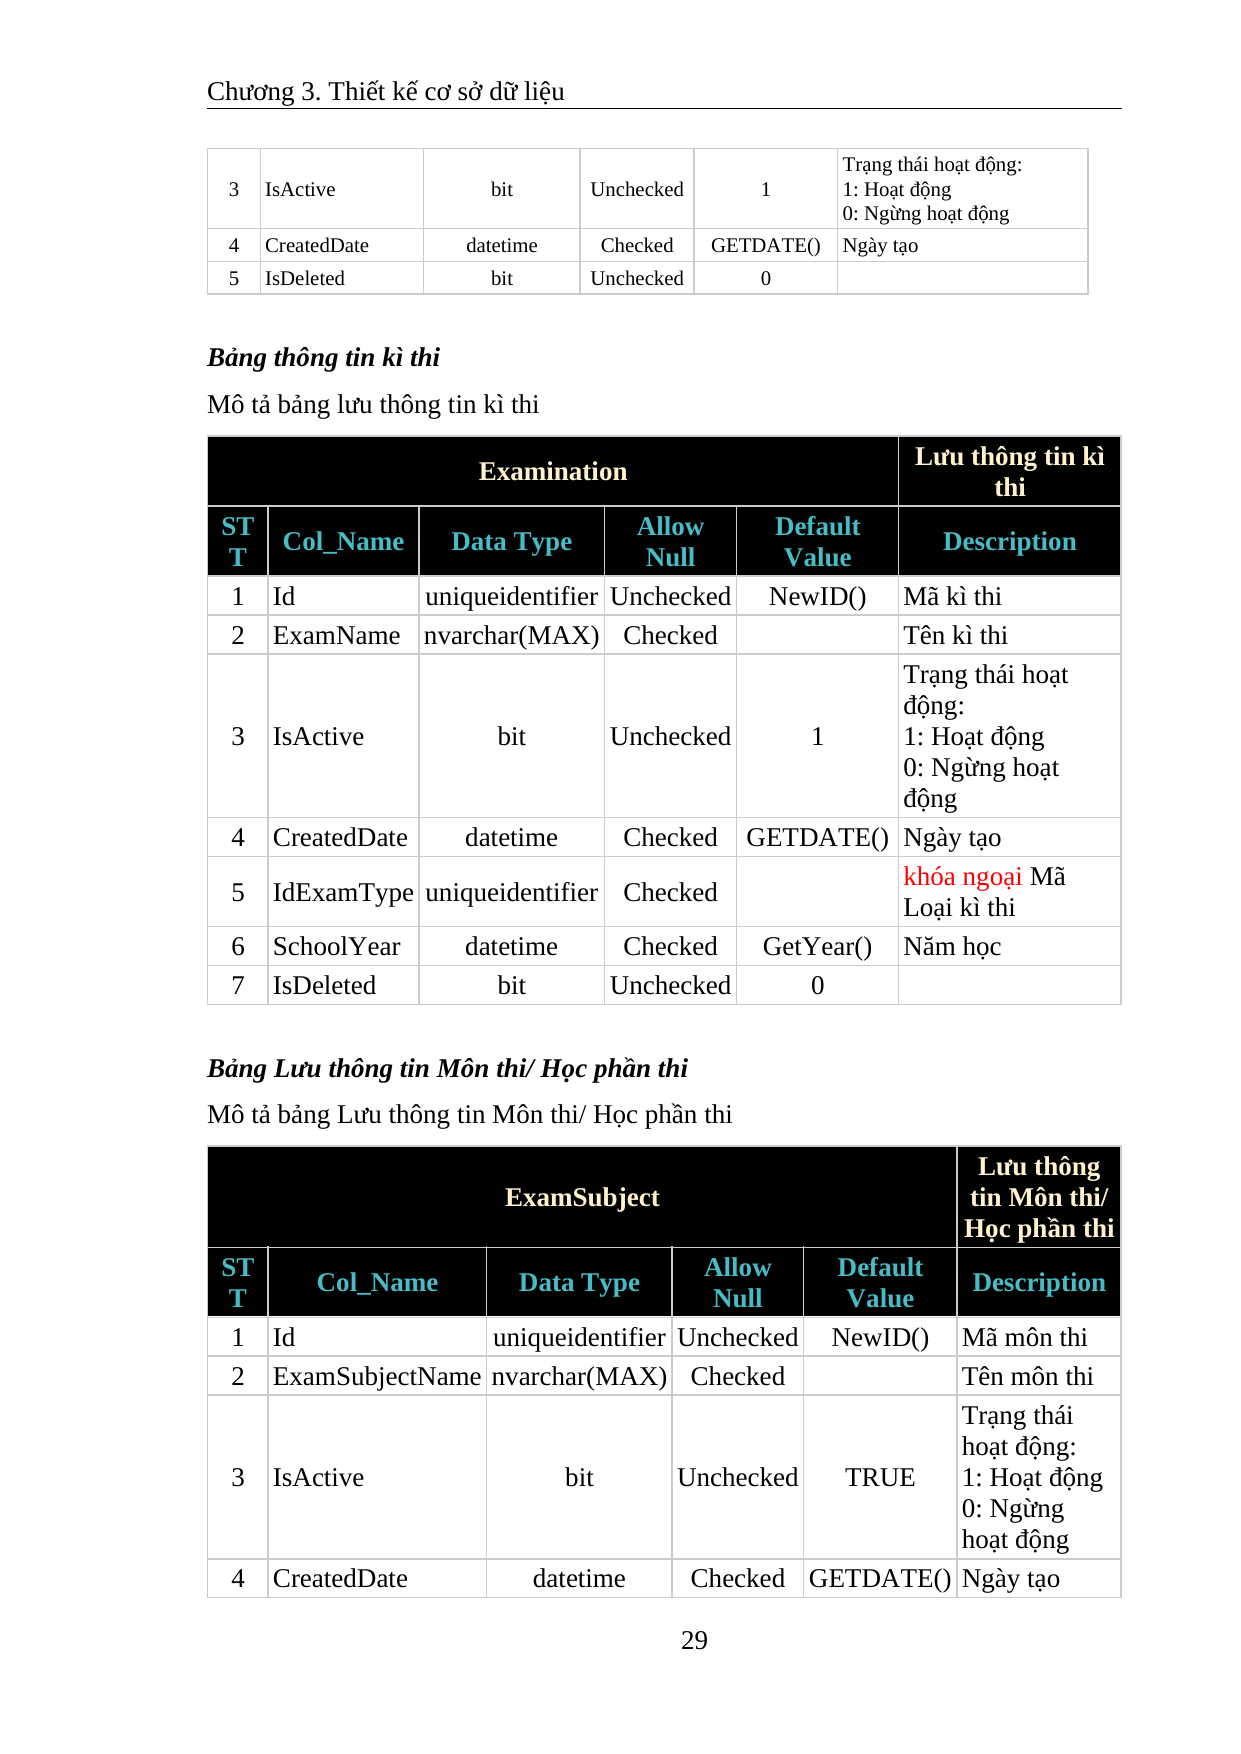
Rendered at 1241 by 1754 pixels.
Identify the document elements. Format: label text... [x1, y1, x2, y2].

table_cell SchoolYear [269, 927, 418, 964]
table_cell Unchecked [673, 1396, 803, 1558]
table_cell 1 [208, 1318, 267, 1355]
table_cell Default Value [737, 507, 898, 575]
table_cell IsActive [269, 655, 418, 817]
table_cell Description [899, 507, 1120, 575]
table_cell NewID() [737, 577, 898, 614]
table_cell ExamSubjectName [269, 1357, 486, 1394]
table_cell Unchecked [581, 149, 693, 228]
table_cell Unchecked [581, 262, 693, 293]
table_header Lưu thông tin Môn thi/ Học phần thi [958, 1147, 1120, 1246]
table_cell Id [269, 577, 418, 614]
table_cell IsDeleted [261, 262, 423, 293]
text Bảng Lưu thông tin Môn thi/ Học phần thi [207, 1052, 1122, 1083]
table_cell ExamName [269, 616, 418, 653]
table_cell 1 [737, 655, 898, 817]
table_cell 1 [208, 577, 267, 614]
table_cell 6 [208, 927, 267, 964]
table_cell nvarchar(MAX) [420, 616, 604, 653]
table_cell Mã môn thi [958, 1318, 1120, 1355]
table_cell bit [424, 149, 579, 228]
table_cell Data Type [487, 1248, 671, 1316]
table_cell NewID() [804, 1318, 956, 1355]
table_cell Col_Name [269, 1248, 486, 1316]
text Mô tả bảng Lưu thông tin Môn thi/ Học phần thi [207, 1098, 1122, 1129]
table_cell Unchecked [605, 966, 736, 1003]
table_cell nvarchar(MAX) [487, 1357, 671, 1394]
table_cell CreatedDate [269, 1560, 486, 1597]
table_cell 5 [208, 857, 267, 926]
table_cell 1 [695, 149, 837, 228]
table_cell Mã kì thi [899, 577, 1120, 614]
table_cell bit [487, 1396, 671, 1558]
table_cell IsDeleted [269, 966, 418, 1003]
table_cell GETDATE() [737, 818, 898, 856]
table_cell khóa ngoại Mã Loại kì thi [899, 857, 1120, 926]
table_cell Tên môn thi [958, 1357, 1120, 1394]
table_cell datetime [487, 1560, 671, 1597]
table_cell IdExamType [269, 857, 418, 926]
table_cell GETDATE() [804, 1560, 956, 1597]
table_cell CreatedDate [261, 229, 423, 261]
table_cell [737, 857, 898, 926]
table_cell 4 [208, 229, 260, 261]
table_cell Năm học [899, 927, 1120, 964]
table_cell Unchecked [605, 577, 736, 614]
table_cell GETDATE() [695, 229, 837, 261]
table_cell uniqueidentifier [487, 1318, 671, 1355]
table_cell uniqueidentifier [420, 857, 604, 926]
table_cell Ngày tạo [958, 1560, 1120, 1597]
table_cell Checked [605, 927, 736, 964]
table_cell Data Type [420, 507, 604, 575]
table_cell 2 [208, 1357, 267, 1394]
table_cell IsActive [269, 1396, 486, 1558]
table_cell Allow Null [605, 507, 736, 575]
table_cell Id [269, 1318, 486, 1355]
table_cell bit [424, 262, 579, 293]
table_cell bit [420, 655, 604, 817]
table_cell GetYear() [737, 927, 898, 964]
table_cell Trạng thái hoạt động: 1: Hoạt động 0: Ngừng hoạt động [838, 149, 1087, 228]
table_header ExamSubject [208, 1147, 956, 1246]
text Bảng thông tin kì thi [207, 342, 1122, 373]
table_cell Tên kì thi [899, 616, 1120, 653]
table_header Examination [208, 437, 898, 505]
table_cell Checked [605, 616, 736, 653]
table_cell [804, 1357, 956, 1394]
table_cell Col_Name [269, 507, 418, 575]
table_cell Default Value [804, 1248, 956, 1316]
table_cell 3 [208, 149, 260, 228]
table_header Lưu thông tin kì thi [899, 437, 1120, 505]
table_cell CreatedDate [269, 818, 418, 856]
table_cell [838, 262, 1087, 293]
table_cell 4 [208, 1560, 267, 1597]
table_cell 5 [208, 262, 260, 293]
table_cell Unchecked [673, 1318, 803, 1355]
table_cell datetime [424, 229, 579, 261]
table_cell Ngày tạo [899, 818, 1120, 856]
table_cell datetime [420, 818, 604, 856]
table_cell datetime [420, 927, 604, 964]
table_cell Checked [581, 229, 693, 261]
table_cell [737, 616, 898, 653]
table_cell 4 [208, 818, 267, 856]
table_cell bit [420, 966, 604, 1003]
table_cell 3 [208, 1396, 267, 1558]
table_cell Trạng thái hoạt động: 1: Hoạt động 0: Ngừng hoạt động [899, 655, 1120, 817]
table_cell Checked [673, 1560, 803, 1597]
table_cell 0 [737, 966, 898, 1003]
table_cell 0 [695, 262, 837, 293]
table_cell Trạng thái hoạt động: 1: Hoạt động 0: Ngừng hoạt động [958, 1396, 1120, 1558]
table_cell 7 [208, 966, 267, 1003]
table_cell Allow Null [673, 1248, 803, 1316]
table_cell Ngày tạo [838, 229, 1087, 261]
table_cell Unchecked [605, 655, 736, 817]
table_cell Description [958, 1248, 1120, 1316]
table_cell 2 [208, 616, 267, 653]
table_cell [899, 966, 1120, 1003]
table_cell IsActive [261, 149, 423, 228]
table_cell TRUE [804, 1396, 956, 1558]
table_cell 3 [208, 655, 267, 817]
table_cell Checked [673, 1357, 803, 1394]
table_cell uniqueidentifier [420, 577, 604, 614]
text Mô tả bảng lưu thông tin kì thi [207, 388, 1122, 419]
table_cell Checked [605, 857, 736, 926]
table_cell STT [208, 507, 267, 575]
table_cell Checked [605, 818, 736, 856]
table_cell STT [208, 1248, 267, 1316]
